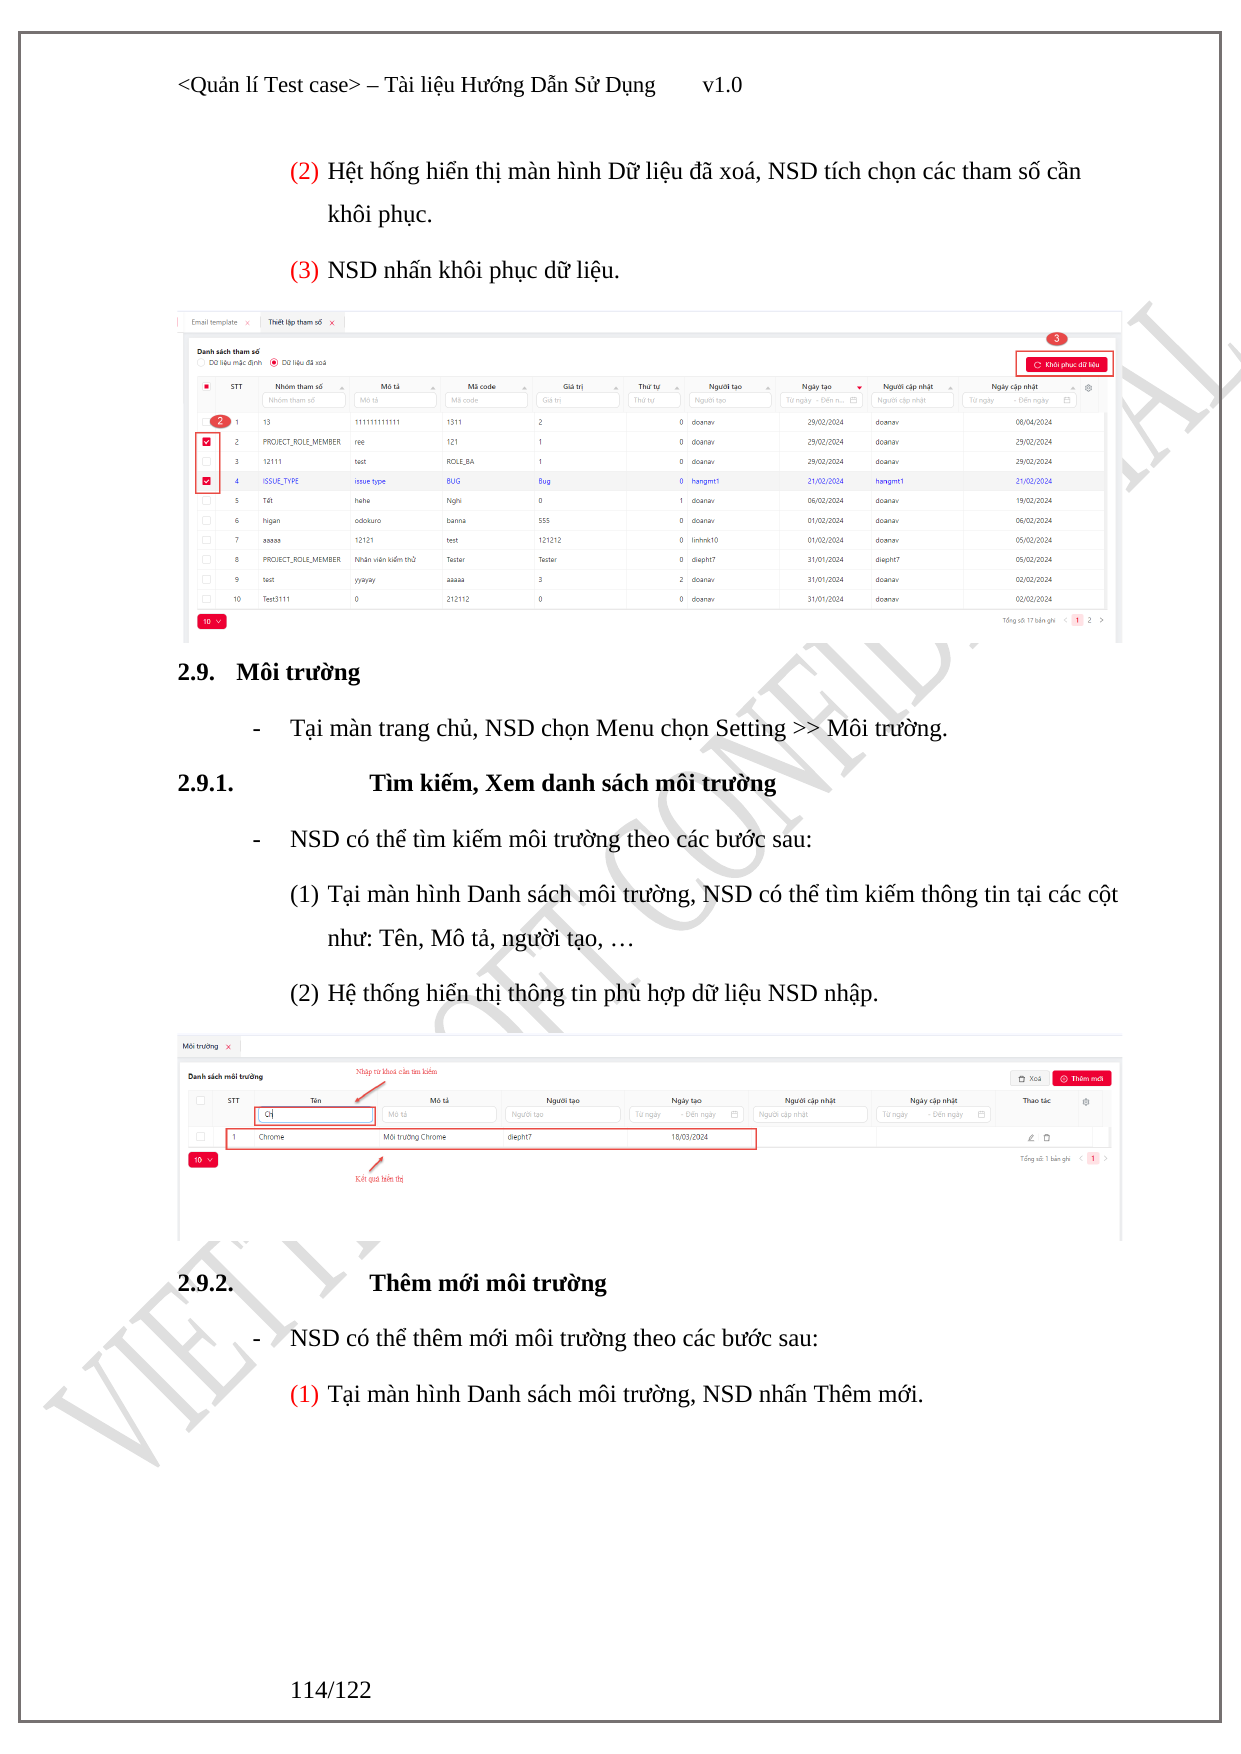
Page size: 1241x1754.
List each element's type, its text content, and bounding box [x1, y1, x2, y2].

subtitle Môi trường [177, 657, 1122, 686]
list Tìm kiếm, Xem danh sách môi trường [177, 768, 1121, 797]
list Hệt hống hiển thị màn hình Dữ liệu đã xoá, NSD tích chọn các tham số cần khôi phục. [290, 156, 1121, 228]
list NSD nhấn khôi phục dữ liệu. [290, 255, 1121, 283]
picture [177, 310, 1123, 643]
list Hệ thống hiển thị thông tin phù hợp dữ liệu NSD nhập. [290, 978, 1121, 1007]
list Tại màn trang chủ, NSD chọn Menu chọn Setting >> Môi trường. [252, 713, 1121, 741]
list Tại màn hình Danh sách môi trường, NSD nhấn Thêm mới. [290, 1379, 1121, 1408]
list Thêm mới môi trường [177, 1268, 1121, 1297]
picture [177, 1033, 1123, 1241]
list Tại màn hình Danh sách môi trường, NSD có thể tìm kiếm thông tin tại các cột như: Tên, Mô tả, người tạo, … [290, 879, 1121, 951]
list NSD có thể thêm mới môi trường theo các bước sau: [252, 1323, 1121, 1352]
list NSD có thể tìm kiếm môi trường theo các bước sau: [252, 824, 1121, 853]
